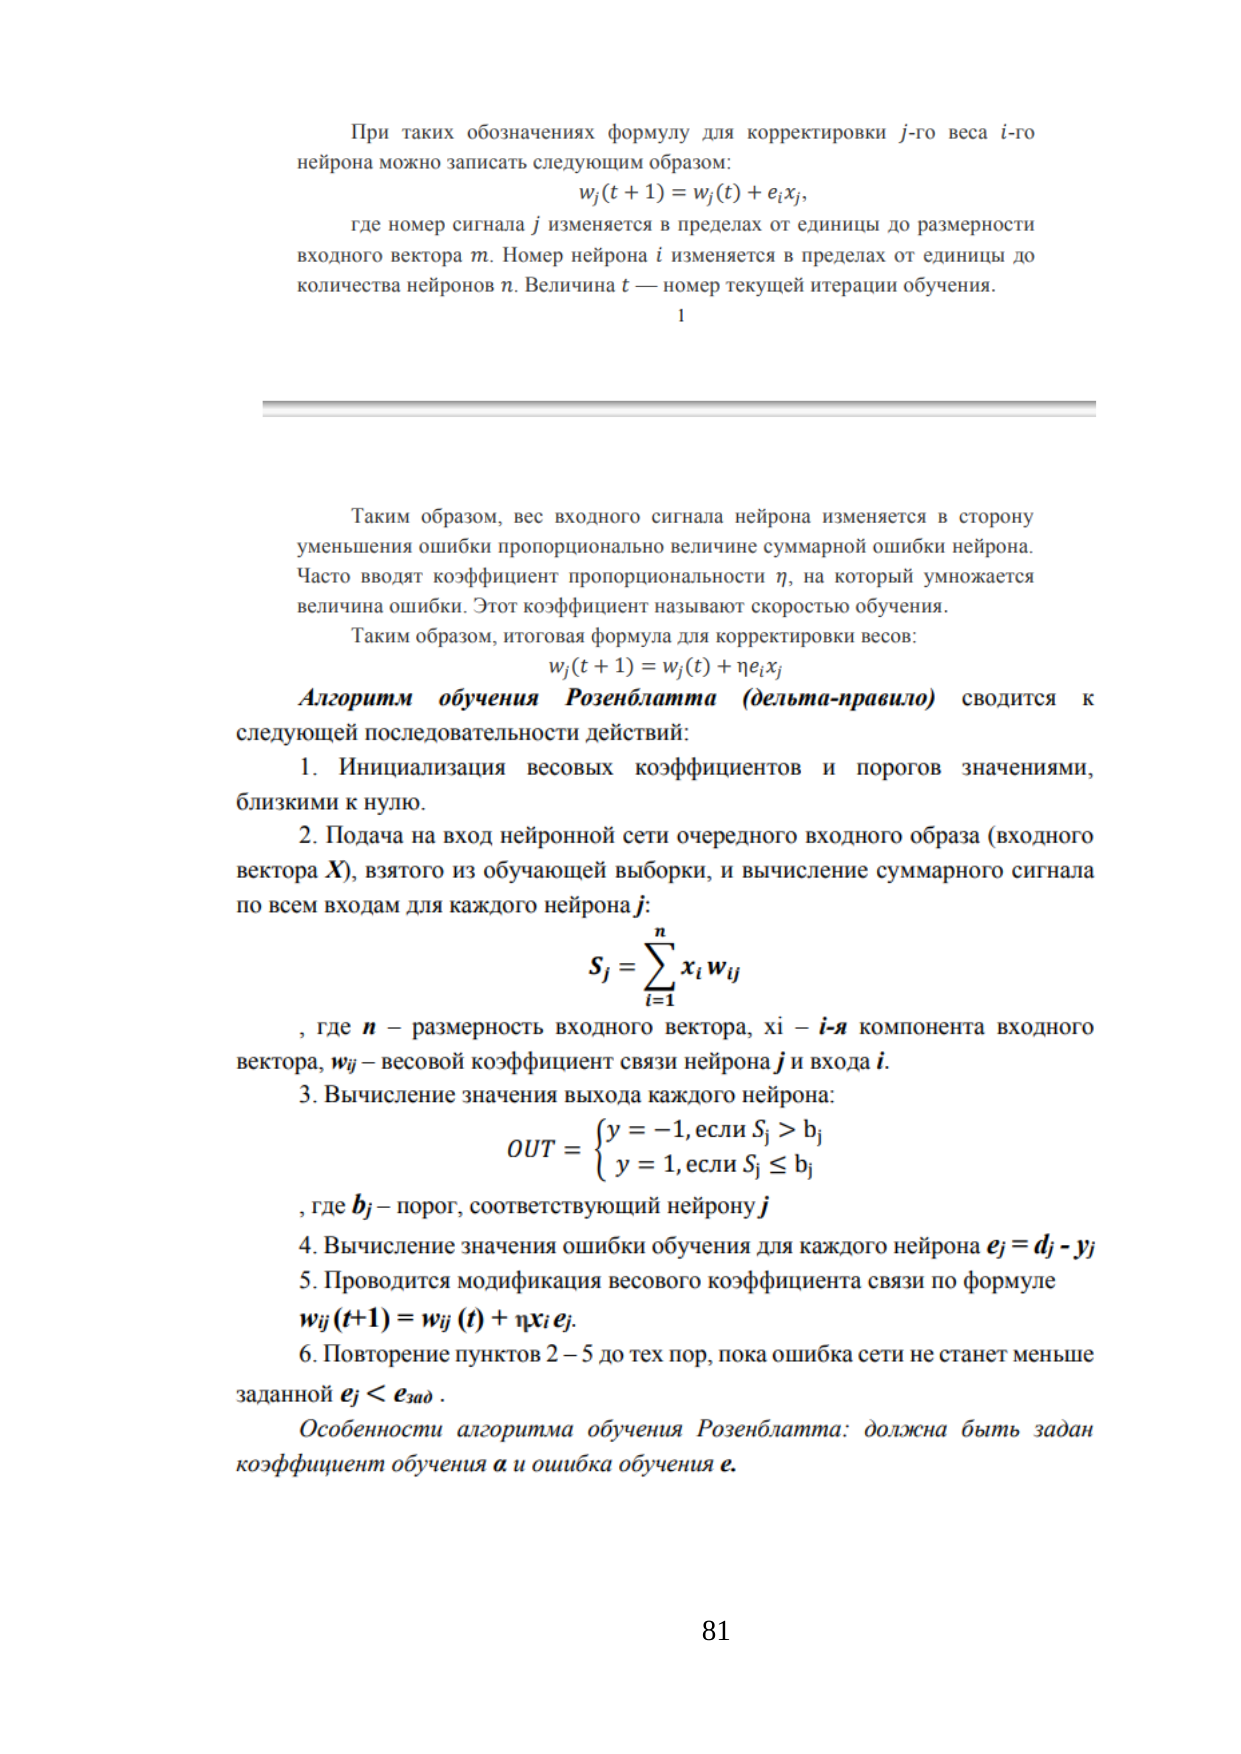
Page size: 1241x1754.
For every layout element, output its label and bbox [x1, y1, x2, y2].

picture [177, 118, 1182, 1478]
